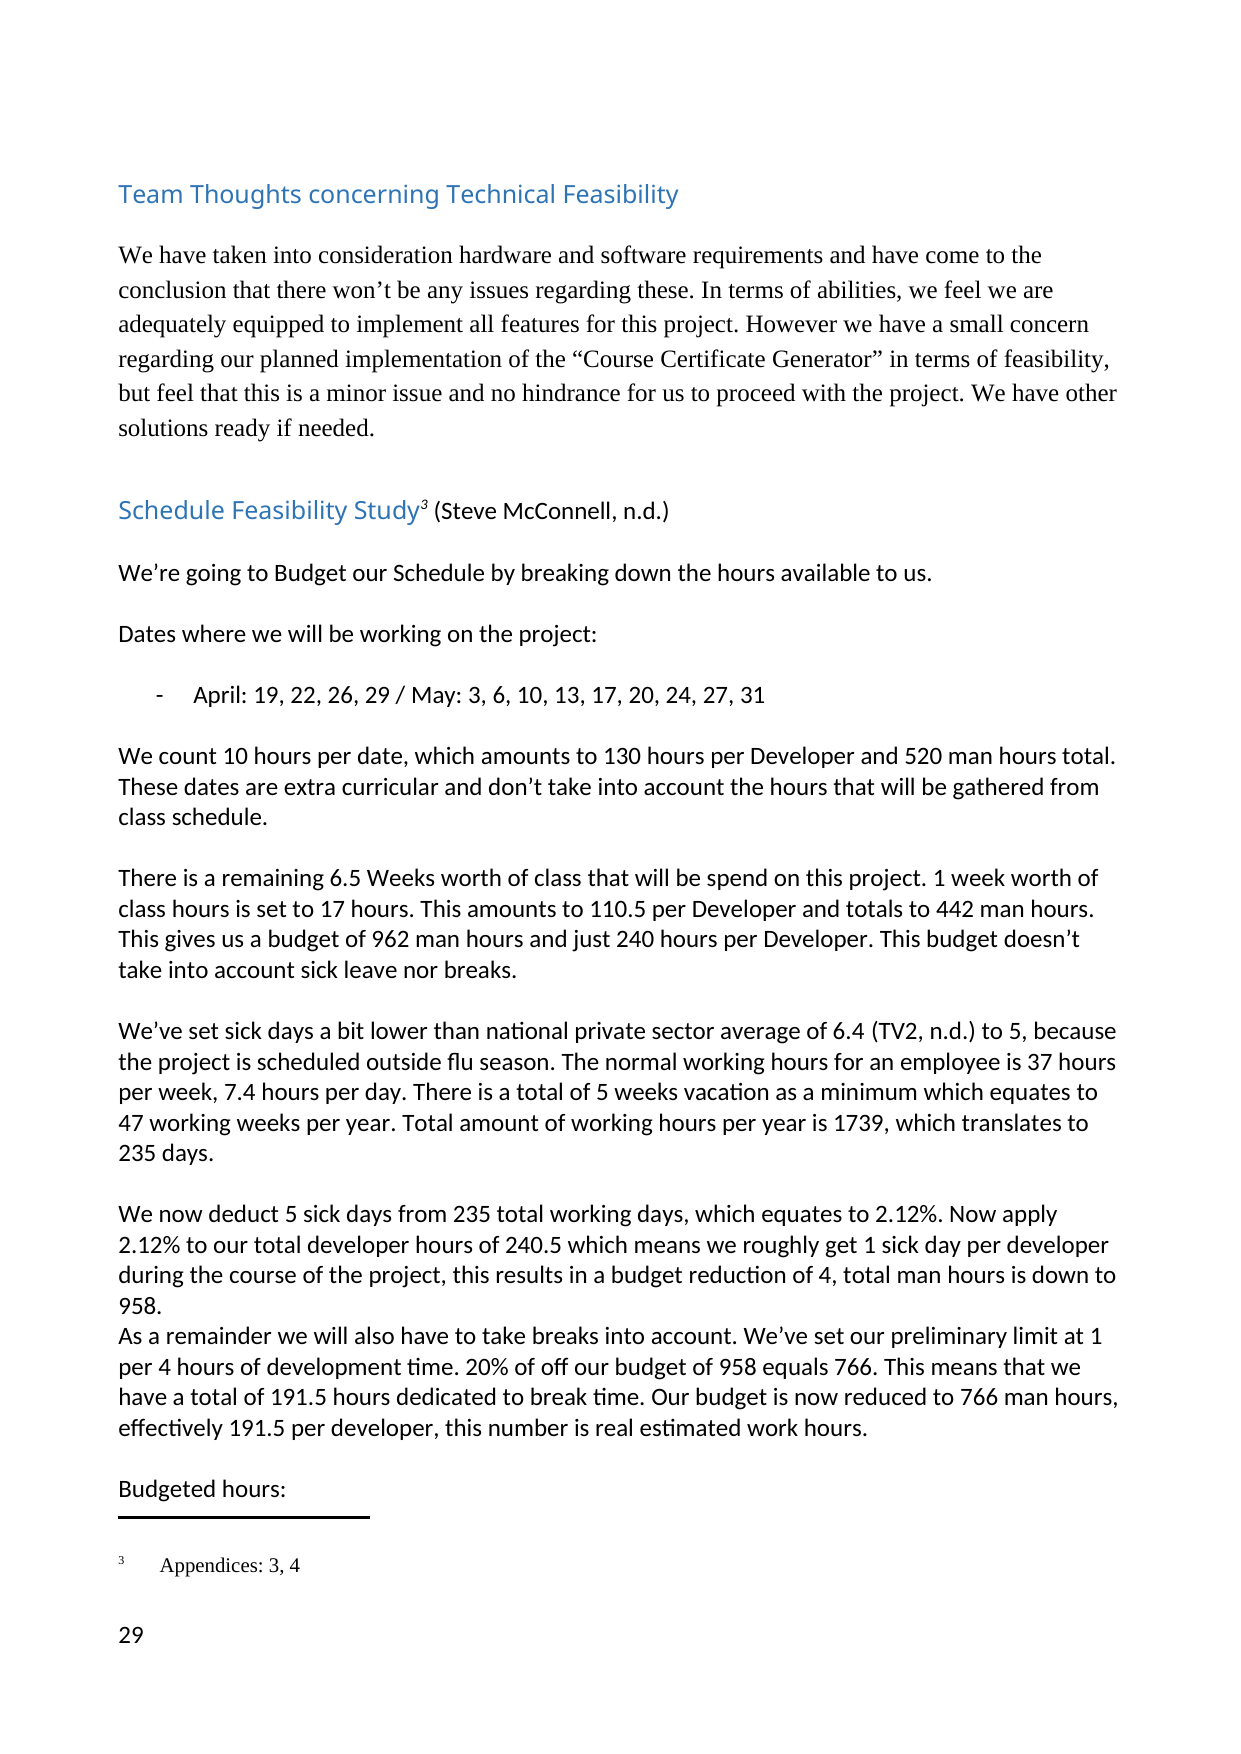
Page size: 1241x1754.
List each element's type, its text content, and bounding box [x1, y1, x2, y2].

text We count 10 hours per date, which amounts to 130 hours per Developer and 520 man hours total. [118, 931, 1122, 961]
text We’re going to Budget our Schedule by breaking down the hours available to us. [118, 748, 1122, 778]
text These dates are extra curricular and don’t take into account the hours that will be gathered from class schedule. [118, 961, 1122, 1022]
text There is a remaining 6.5 Weeks worth of class that will be spend on this project. 1 week worth of class hours is set to 17 hours. This amounts to 110.5 per Developer and totals to 442 man hours. This gives us a budget of 962 man hours and just 240 hours per Developer. This budget doesn’t take into account sick leave nor breaks. [118, 1053, 1122, 1175]
subtitle Team Thoughts concerning Technical Feasibility [118, 368, 1122, 402]
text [118, 1389, 1122, 1450]
text We have taken into consideration hardware and software requirements and have come to the conclusion that there won’t be any issues regarding these. In terms of abilities, we feel we are adequately equipped to implement all features for this project. However we have a small concern regarding our planned implementation of the “Course Certificate Generator” in terms of feasibility, but feel that this is a minor issue and no hindrance for us to proceed with the project. We have other solutions ready if needed. [118, 431, 1122, 632]
text We’ve set sick days a bit lower than national private sector average of 6.4 to 5, because the project is scheduled outside flu season. The normal working hours for an employee is 37 hours per week, 7.4 hours per day. There is a total of 5 weeks vacation as a minimum which equates to 47 working weeks per year. Total amount of working hours per year is 1739, which translates to 235 days. [118, 1206, 1122, 1358]
text Dates where we will be working on the project: [118, 809, 1122, 839]
list System Performance Levels: There are no specific performance requirements, but of course we don’t want an unstable system. [156, 177, 1122, 244]
list Integration: There will be no software/hardware risk since the software will be system independent. [156, 279, 1122, 347]
text Schedule Feasibility Study [118, 683, 1122, 717]
list April: 19, 22, 26, 29 / May: 3, 6, 10, 13, 17, 20, 24, 27, 31 [156, 870, 1122, 900]
